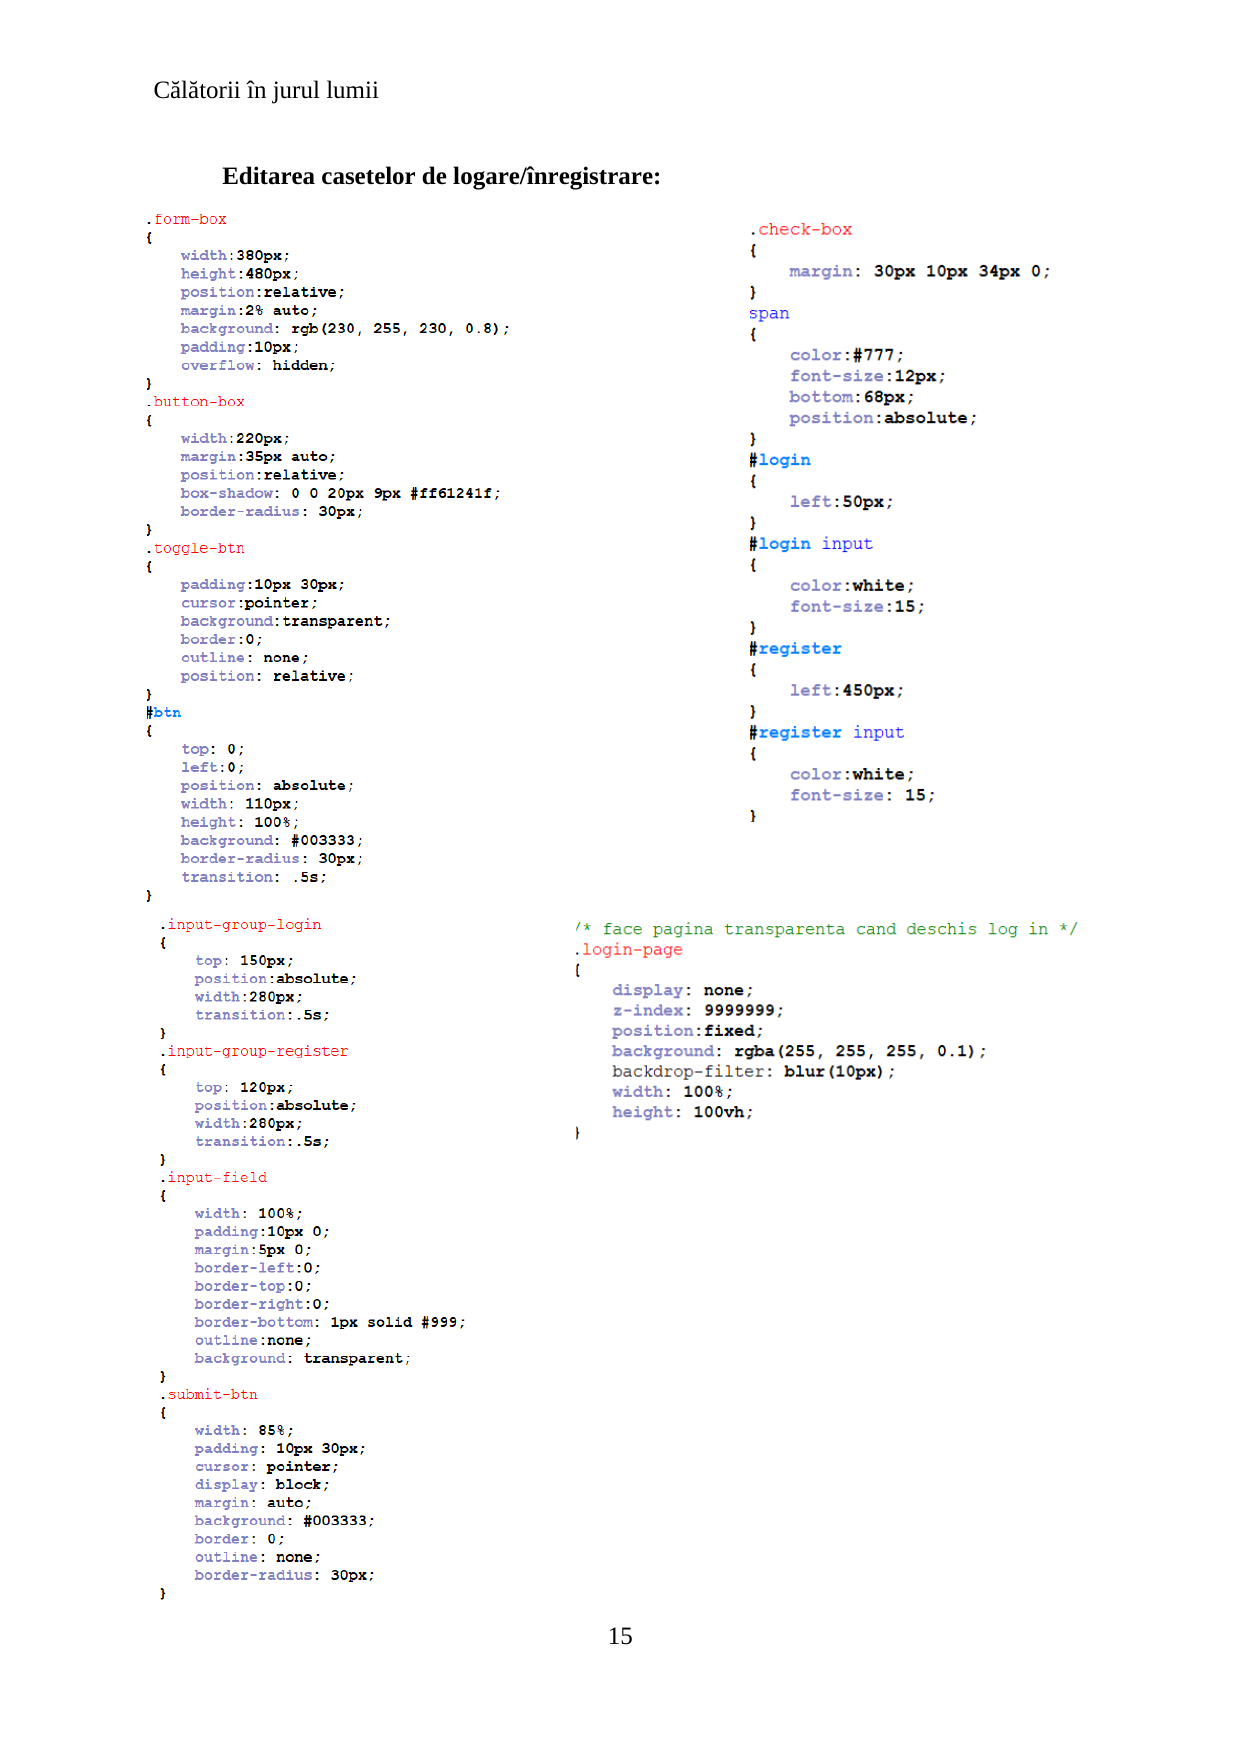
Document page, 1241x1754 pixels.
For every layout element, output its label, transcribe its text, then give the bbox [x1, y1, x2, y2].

picture [147, 204, 522, 904]
picture [576, 920, 1094, 1162]
picture [159, 917, 475, 1604]
picture [750, 222, 1058, 822]
text Editarea casetelor de logare/înregistrare: [147, 161, 1093, 190]
